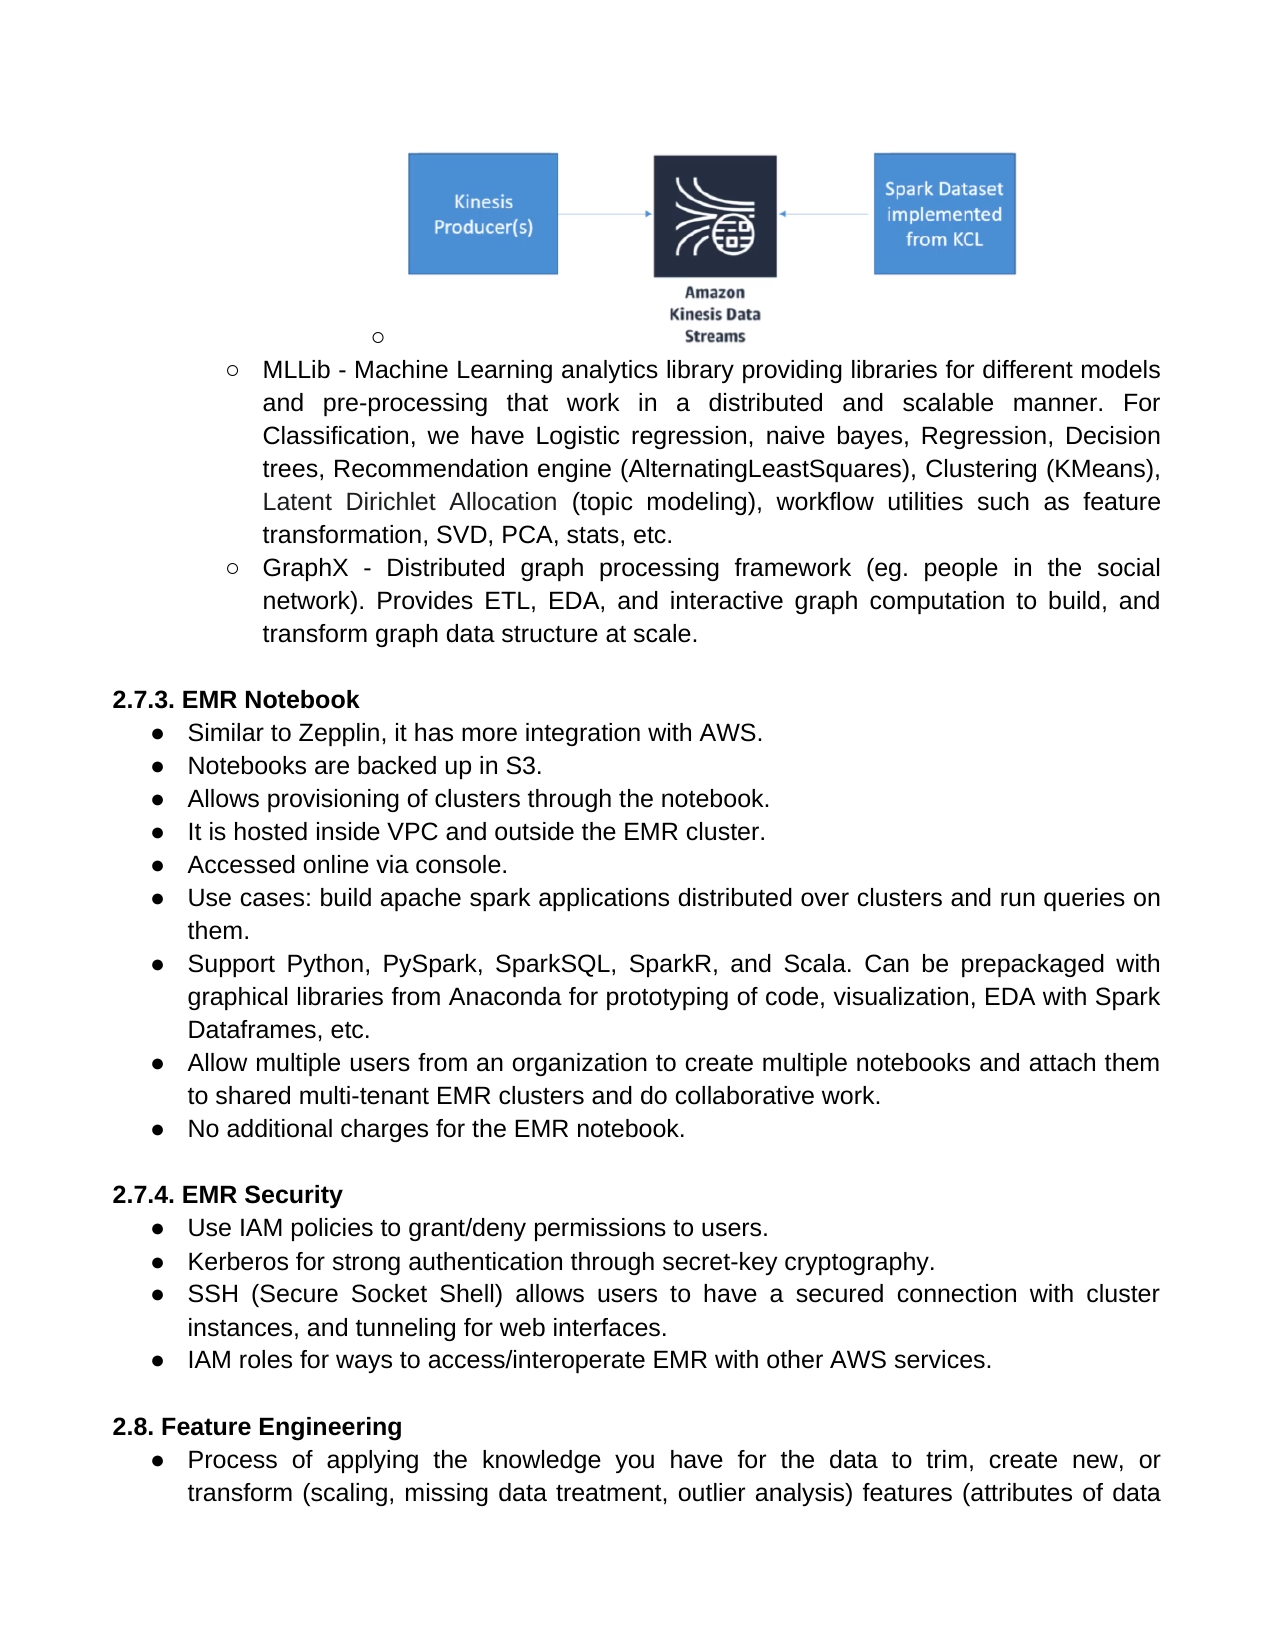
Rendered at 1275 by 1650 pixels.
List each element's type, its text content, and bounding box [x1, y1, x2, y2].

picture [407, 150, 1018, 346]
list Allows provisioning of clusters through the notebook. [150, 784, 1162, 813]
list Kerberos for strong authentication through secret-key cryptography. [150, 1246, 1162, 1275]
list SSH (Secure Socket Shell) allows users to have a secured connection with cluster instances, and tunneling for web interfaces. [150, 1279, 1162, 1341]
text 2.7.4. EMR Security [112, 1180, 1162, 1209]
text 2.8. Feature Engineering [112, 1412, 1162, 1440]
list No additional charges for the EMR notebook. [150, 1114, 1162, 1143]
list IAM roles for ways to access/interoperate EMR with other AWS services. [150, 1346, 1162, 1374]
list Use cases: build apache spark applications distributed over clusters and run queries on them. [150, 883, 1162, 945]
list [150, 1444, 1162, 1506]
list Notebooks are backed up in S3. [150, 751, 1162, 780]
list MLLib - Machine Learning analytics library providing libraries for different models and pre-processing that work in a distributed and scalable manner. For Classification, we have Logistic regression, naive bayes, Regression, Decision trees, Recommendation engine (AlternatingLeastSquares), Clustering (KMeans), Latent Dirichlet Allocation (topic modeling), workflow utilities such as feature transformation, SVD, PCA, stats, etc. [225, 355, 1162, 549]
text 2.7.3. EMR Notebook [112, 685, 1162, 714]
list Support Python, PySpark, SparkSQL, SparkR, and Scala. Can be prepackaged with graphical libraries from Anaconda for prototyping of code, visualization, EDA with Spark Dataframes, etc. [150, 949, 1162, 1044]
list It is hosted inside VPC and outside the EMR cluster. [150, 817, 1162, 846]
list Accessed online via console. [150, 850, 1162, 879]
list Allow multiple users from an organization to create multiple notebooks and attach them to shared multi-tenant EMR clusters and do collaborative work. [150, 1048, 1162, 1110]
list Similar to Zepplin, it has more integration with AWS. [150, 718, 1162, 747]
list GraphX - Distributed graph processing framework (eg. people in the social network). Provides ETL, EDA, and interactive graph computation to build, and transform graph data structure at scale. [225, 553, 1162, 648]
list Use IAM policies to grant/deny permissions to users. [150, 1213, 1162, 1242]
